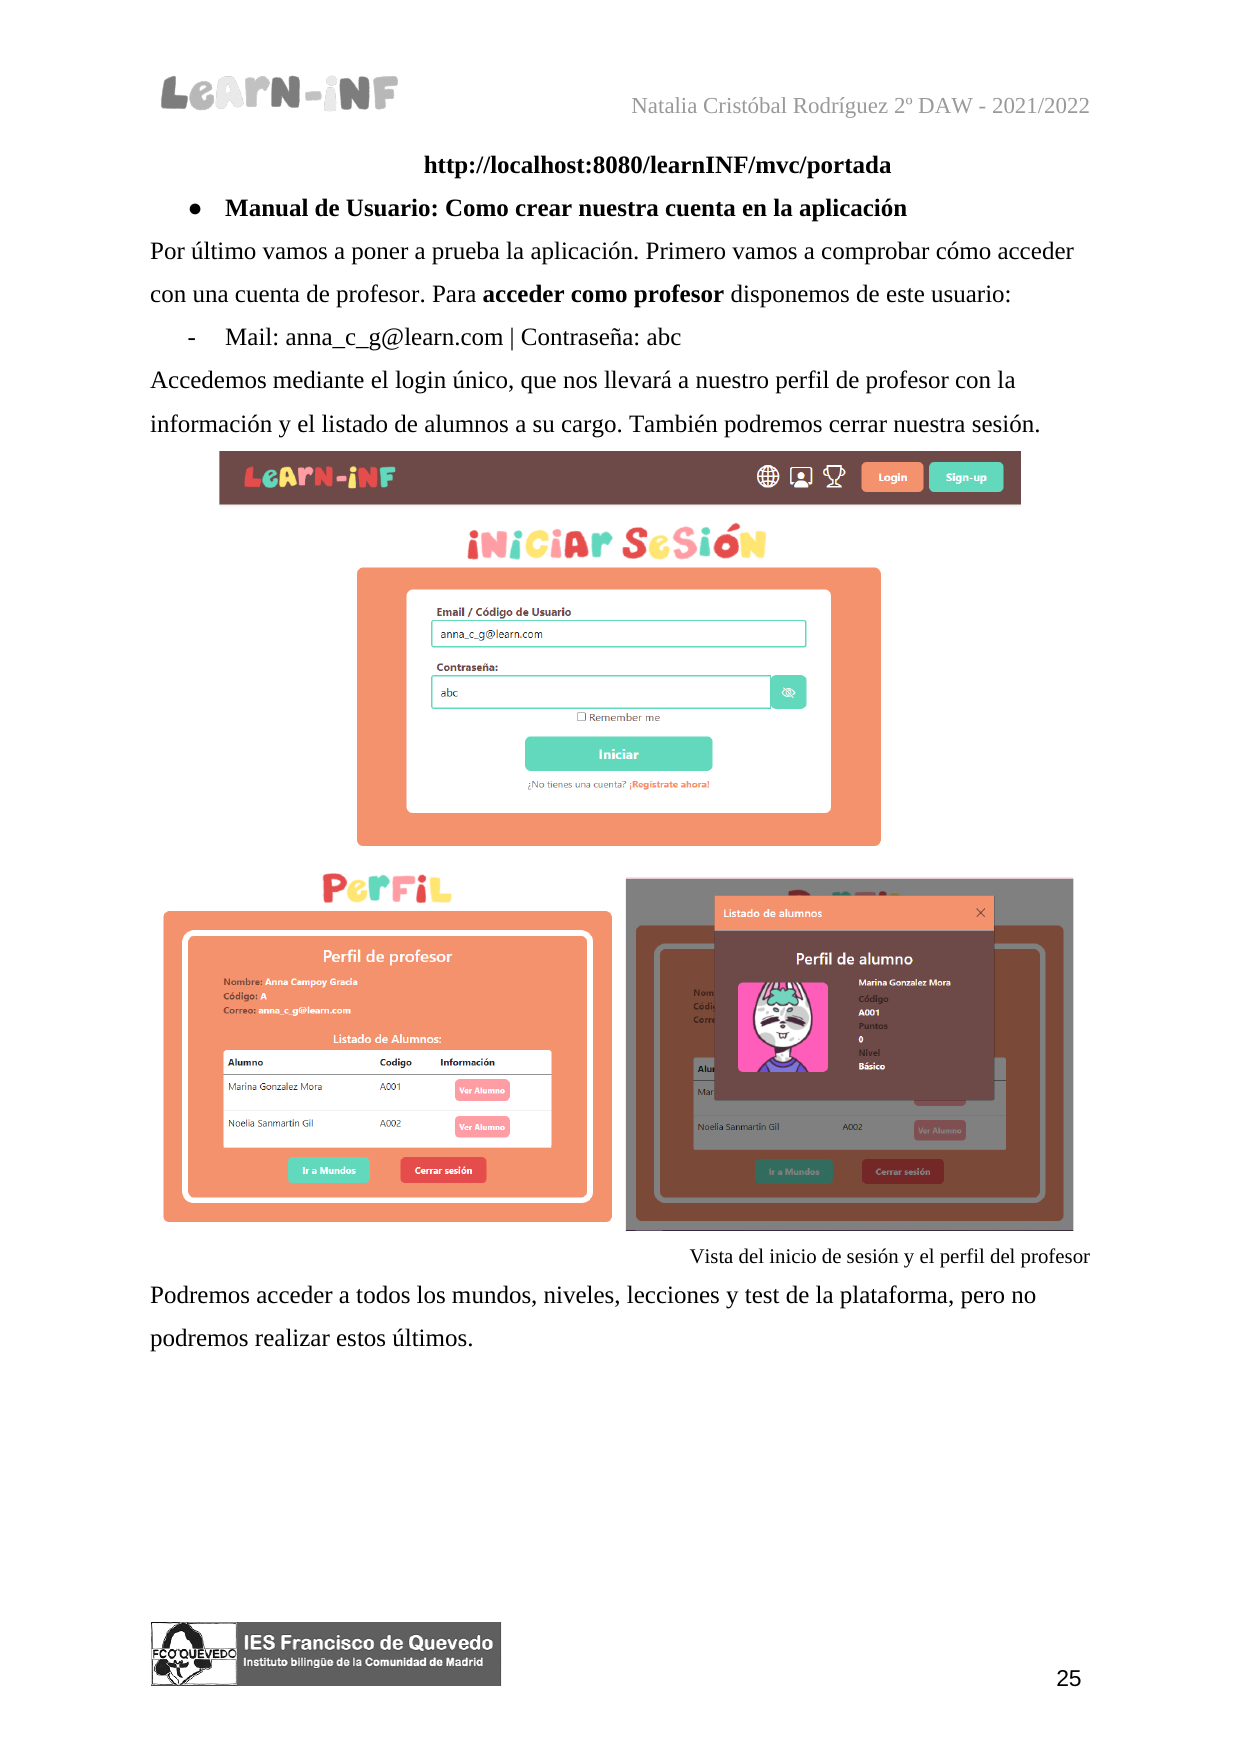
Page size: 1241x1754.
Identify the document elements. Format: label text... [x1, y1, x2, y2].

picture [219, 451, 1021, 859]
text http://localhost:8080/learnINF/mvc/portada [225, 150, 1090, 179]
list Mail: anna_c_g@learn.com | Contraseña: abc [187, 322, 1090, 351]
picture [150, 871, 1074, 1231]
text Vista del inicio de sesión y el perfil del profesor [150, 1244, 1090, 1268]
text Podremos acceder a todos los mundos, niveles, lecciones y test de la plataforma, pero no podremos realizar estos últimos. [150, 1280, 1090, 1352]
picture [150, 1621, 502, 1687]
list Manual de Usuario: Como crear nuestra cuenta en la aplicación [187, 193, 1090, 222]
picture [159, 58, 415, 114]
text Por último vamos a poner a prueba la aplicación. Primero vamos a comprobar cómo acceder con una cuenta de profesor. Para acceder como profesor disponemos de este usuario: [150, 236, 1090, 308]
text Accedemos mediante el login único, que nos llevará a nuestro perfil de profesor con la información y el listado de alumnos a su cargo. También podremos cerrar nuestra sesión. [150, 366, 1090, 437]
